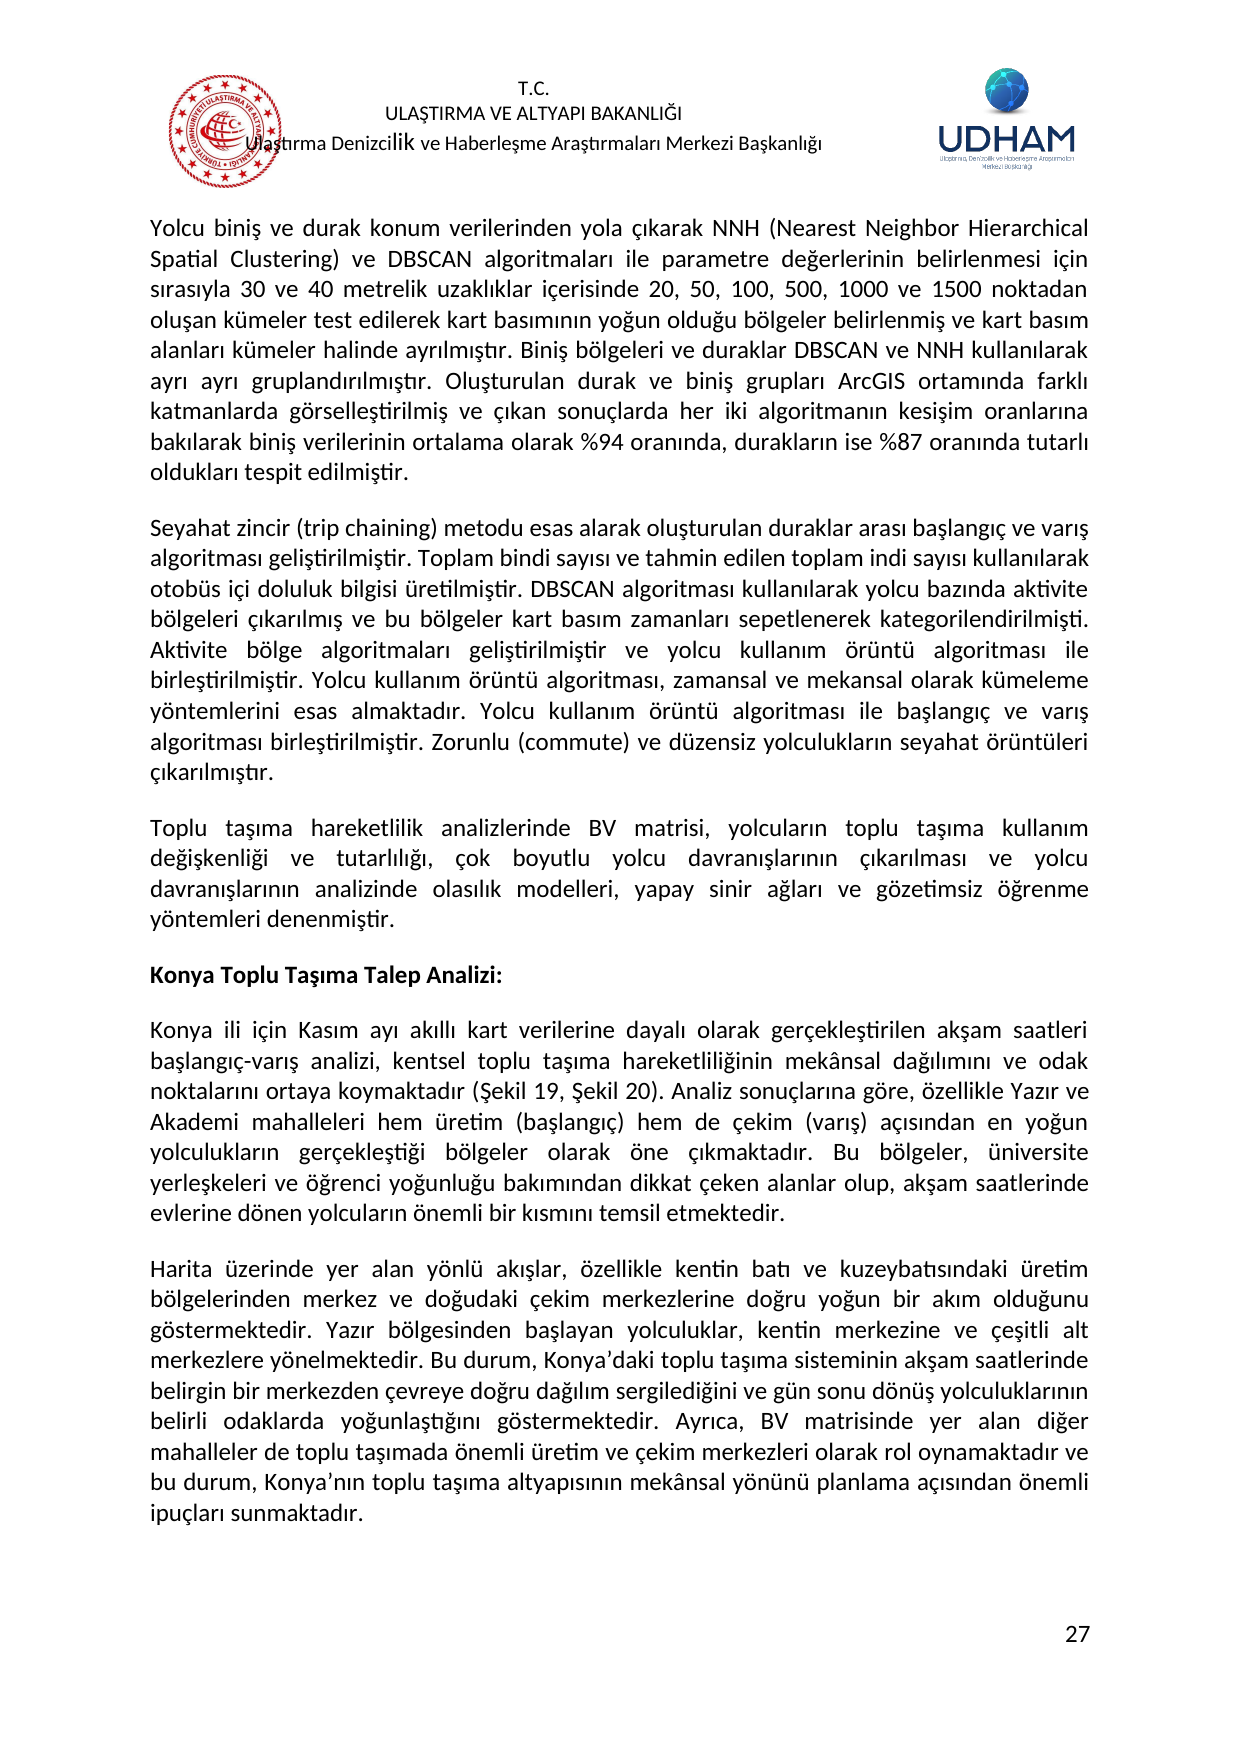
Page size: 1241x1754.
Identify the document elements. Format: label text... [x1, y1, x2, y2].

text Konya Toplu Taşıma Talep Analizi: [150, 959, 1090, 989]
text Yolcu biniş ve durak konum verilerinden yola çıkarak NNH (Nearest Neighbor Hierarchical Spatial Clustering) ve DBSCAN algoritmaları ile parametre değerlerinin belirlenmesi için sırasıyla 30 ve 40 metrelik uzaklıklar içerisinde 20, 50, 100, 500, 1000 ve 1500 noktadan oluşan kümeler test edilerek kart basımının yoğun olduğu bölgeler belirlenmiş ve kart basım alanları kümeler halinde ayrılmıştır. Biniş bölgeleri ve duraklar DBSCAN ve NNH kullanılarak ayrı ayrı gruplandırılmıştır. Oluşturulan durak ve biniş grupları ArcGIS ortamında farklı katmanlarda görselleştirilmiş ve çıkan sonuçlarda her iki algoritmanın kesişim oranlarına bakılarak biniş verilerinin ortalama olarak %94 oranında, durakların ise %87 oranında tutarlı oldukları tespit edilmiştir. [150, 212, 1090, 487]
text Harita üzerinde yer alan yönlü akışlar, özellikle kentin batı ve kuzeybatısındaki üretim bölgelerinden merkez ve doğudaki çekim merkezlerine doğru yoğun bir akım olduğunu göstermektedir. Yazır bölgesinden başlayan yolculuklar, kentin merkezine ve çeşitli alt merkezlere yönelmektedir. Bu durum, Konya’daki toplu taşıma sisteminin akşam saatlerinde belirgin bir merkezden çevreye doğru dağılım sergilediğini ve gün sonu dönüş yolculuklarının belirli odaklarda yoğunlaştığını göstermektedir. Ayrıca, BV matrisinde yer alan diğer mahalleler de toplu taşımada önemli üretim ve çekim merkezleri olarak rol oynamaktadır ve bu durum, Konya’nın toplu taşıma altyapısının mekânsal yönünü planlama açısından önemli ipuçları sunmaktadır. [150, 1253, 1090, 1528]
picture [931, 62, 1082, 176]
picture [168, 75, 282, 188]
text Toplu taşıma hareketlilik analizlerinde BV matrisi, yolcuların toplu taşıma kullanım değişkenliği ve tutarlılığı, çok boyutlu yolcu davranışlarının çıkarılması ve yolcu davranışlarının analizinde olasılık modelleri, yapay sinir ağları ve gözetimsiz öğrenme yöntemleri denenmiştir. [150, 812, 1090, 934]
text Konya ili için Kasım ayı akıllı kart verilerine dayalı olarak gerçekleştirilen akşam saatleri başlangıç-varış analizi, kentsel toplu taşıma hareketliliğinin mekânsal dağılımını ve odak noktalarını ortaya koymaktadır (Şekil 19, Şekil 20). Analiz sonuçlarına göre, özellikle Yazır ve Akademi mahalleleri hem üretim (başlangıç) hem de çekim (varış) açısından en yoğun yolculukların gerçekleştiği bölgeler olarak öne çıkmaktadır. Bu bölgeler, üniversite yerleşkeleri ve öğrenci yoğunluğu bakımından dikkat çeken alanlar olup, akşam saatlerinde evlerine dönen yolcuların önemli bir kısmını temsil etmektedir. [150, 1014, 1090, 1228]
text Seyahat zincir (trip chaining) metodu esas alarak oluşturulan duraklar arası başlangıç ve varış algoritması geliştirilmiştir. Toplam bindi sayısı ve tahmin edilen toplam indi sayısı kullanılarak otobüs içi doluluk bilgisi üretilmiştir. DBSCAN algoritması kullanılarak yolcu bazında aktivite bölgeleri çıkarılmış ve bu bölgeler kart basım zamanları sepetlenerek kategorilendirilmişti. Aktivite bölge algoritmaları geliştirilmiştir ve yolcu kullanım örüntü algoritması ile birleştirilmiştir. Yolcu kullanım örüntü algoritması, zamansal ve mekansal olarak kümeleme yöntemlerini esas almaktadır. Yolcu kullanım örüntü algoritması ile başlangıç ve varış algoritması birleştirilmiştir. Zorunlu (commute) ve düzensiz yolculukların seyahat örüntüleri çıkarılmıştır. [150, 512, 1090, 787]
